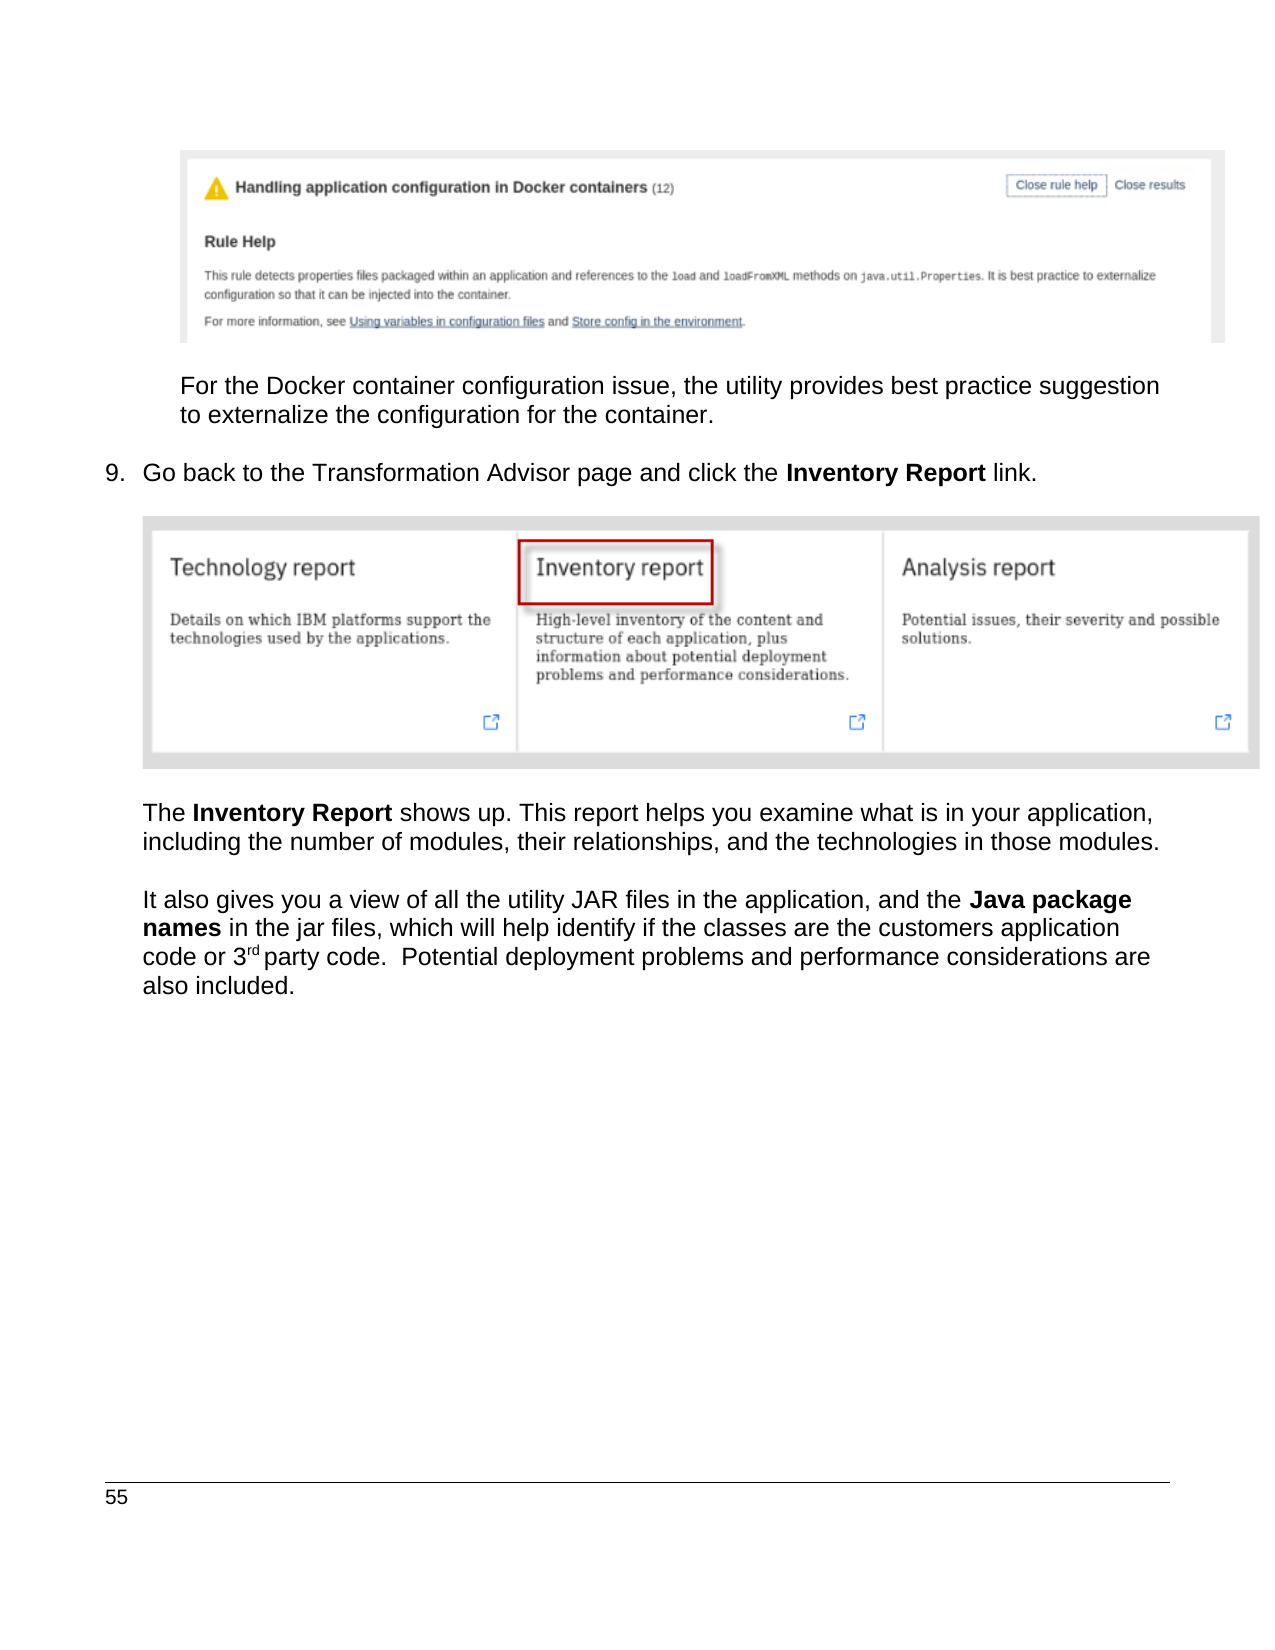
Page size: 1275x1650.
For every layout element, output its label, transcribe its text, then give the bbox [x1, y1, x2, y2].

list Go back to the Transformation Advisor page and click the Inventory Report link. [105, 458, 1170, 487]
text For the Docker container configuration issue, the utility provides best practice suggestion to externalize the configuration for the container. [180, 371, 1170, 429]
picture [142, 516, 1260, 769]
text The Inventory Report shows up. This report helps you examine what is in your application, including the number of modules, their relationships, and the technologies in those modules. [142, 798, 1170, 856]
text It also gives you a view of all the utility JAR files in the application, and the Java package names in the jar files, which will help identify if the classes are the customers application code or 3rd party code. Potential deployment problems and performance considerations are also included. [142, 885, 1170, 1000]
picture [180, 150, 1226, 343]
